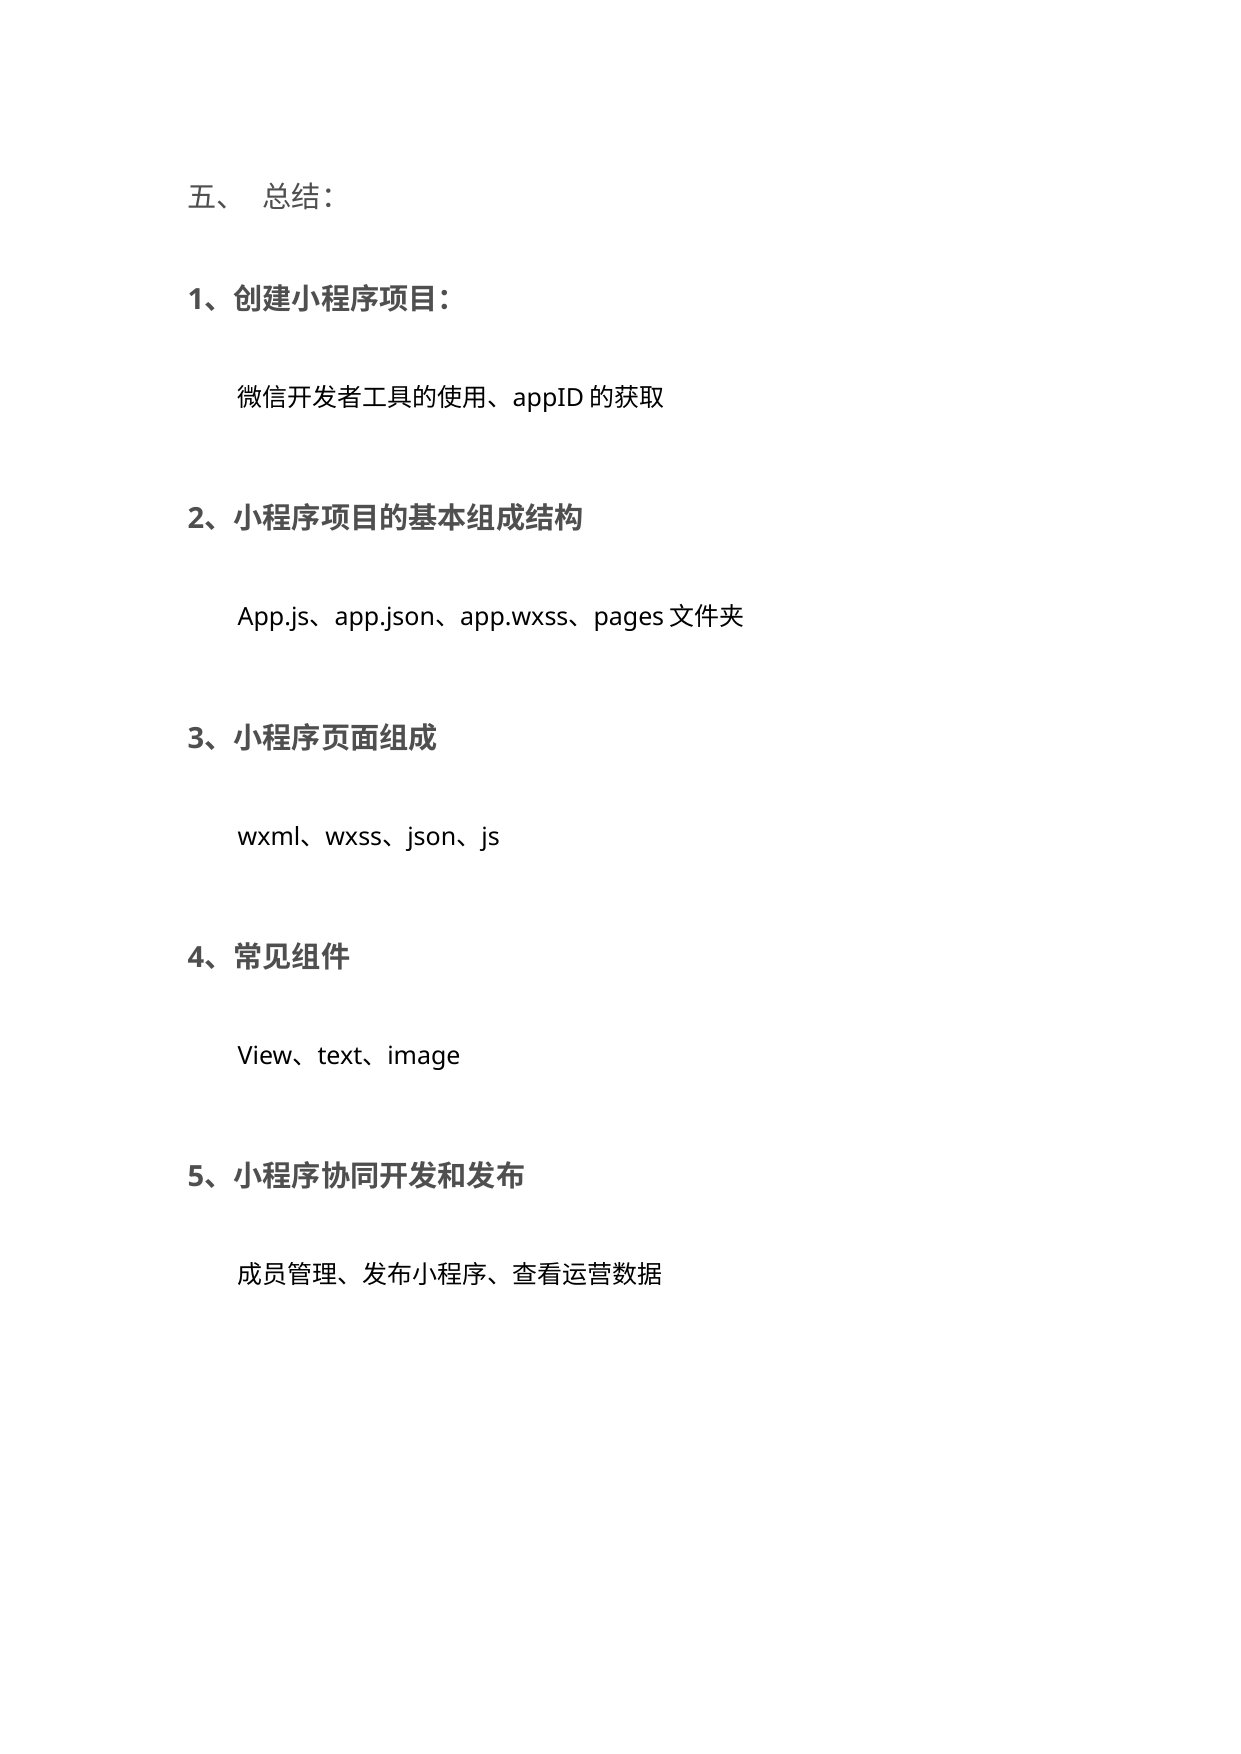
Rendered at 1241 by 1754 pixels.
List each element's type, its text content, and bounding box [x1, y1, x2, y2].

text App.js、app.json、app.wxss、pages文件夹 [187, 582, 1053, 647]
subtitle 3、小程序页面组成 [187, 703, 1053, 768]
subtitle 1、创建小程序项目： [187, 264, 1053, 329]
text 成员管理、发布小程序、查看运营数据 [187, 1240, 1053, 1305]
text wxml、wxss、json、js [187, 802, 1053, 867]
text View、text、image [187, 1021, 1053, 1086]
subtitle 2、小程序项目的基本组成结构 [187, 484, 1053, 549]
subtitle 总结： [187, 162, 1053, 227]
subtitle 5、小程序协同开发和发布 [187, 1142, 1053, 1207]
subtitle 4、常见组件 [187, 922, 1053, 987]
text 微信开发者工具的使用、appID的获取 [187, 363, 1053, 428]
